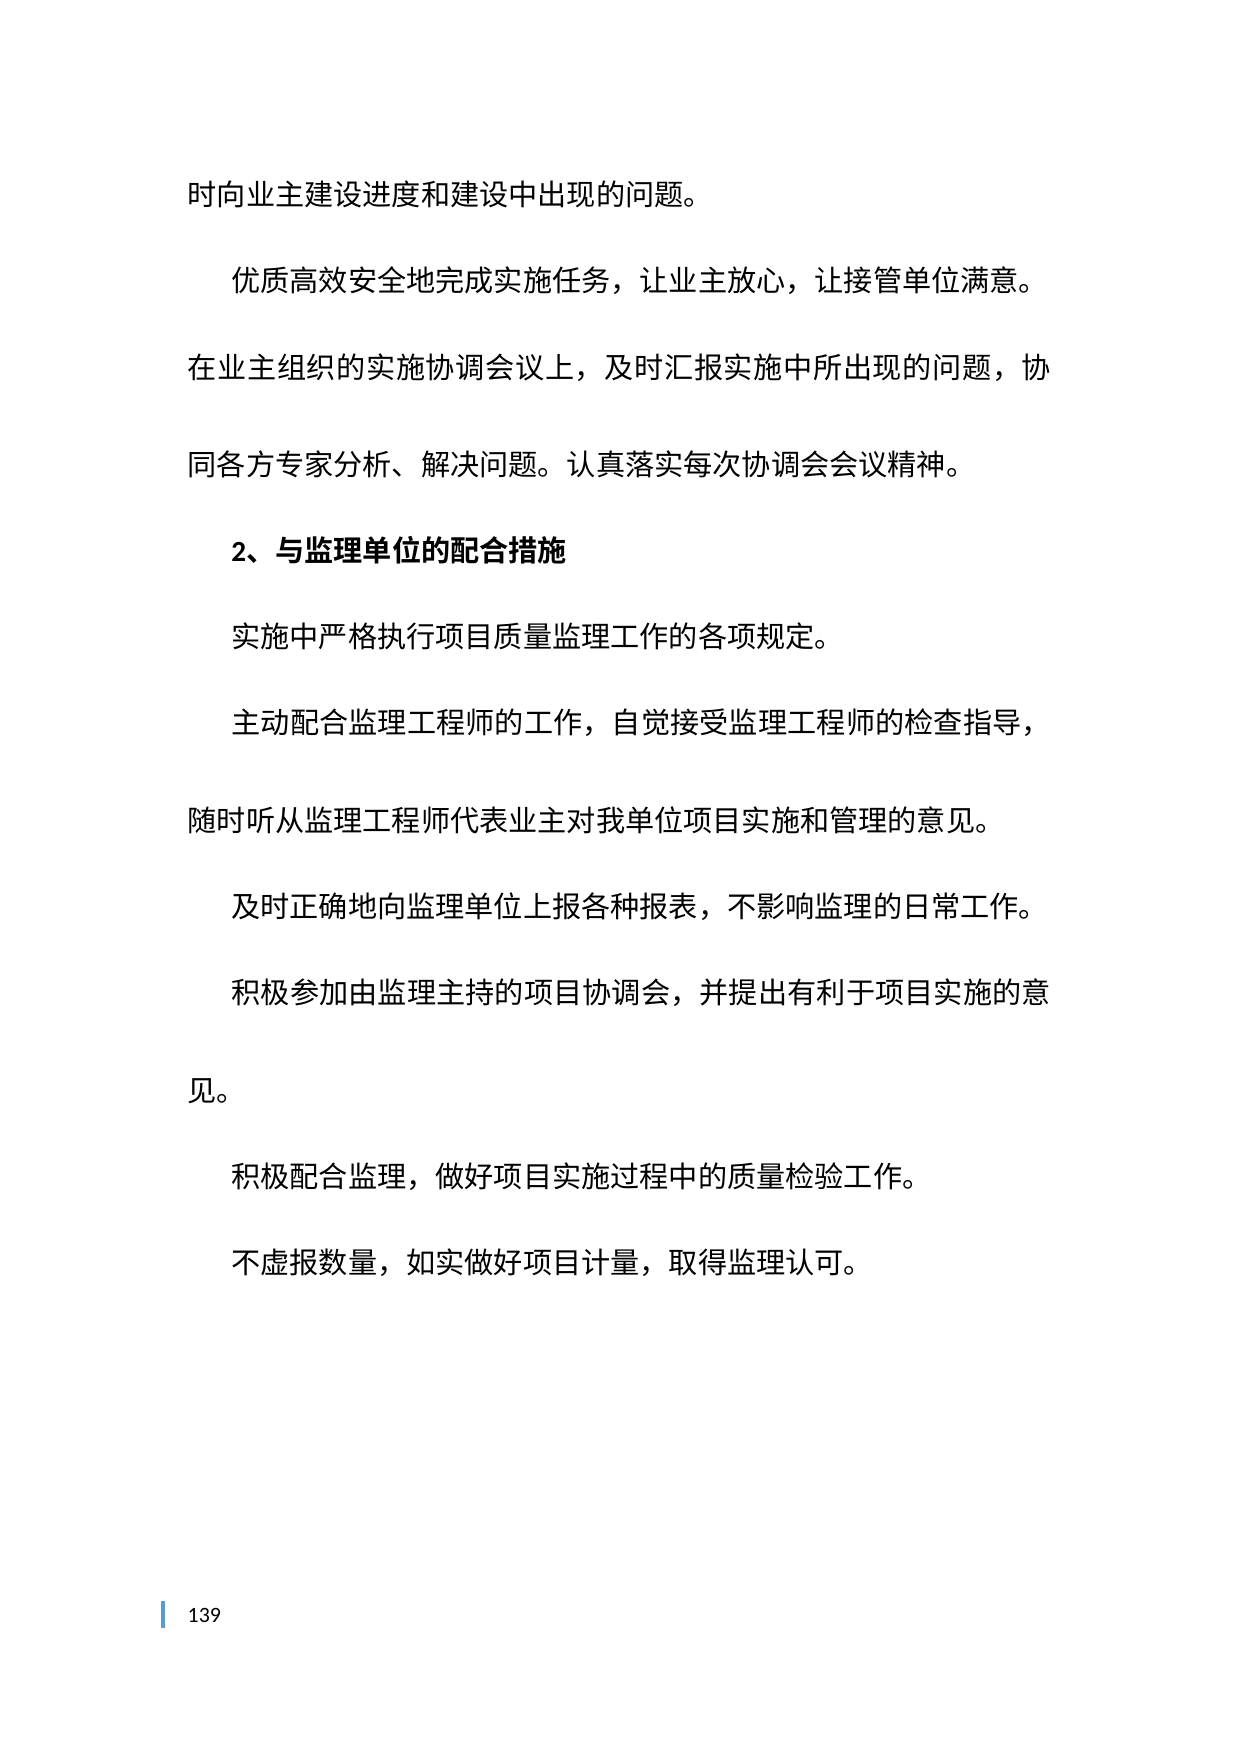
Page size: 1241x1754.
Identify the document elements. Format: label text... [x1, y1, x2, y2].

text 不虚报数量，如实做好项目计量，取得监理认可。 [187, 1228, 1053, 1293]
text 优质高效安全地完成实施任务，让业主放心，让接管单位满意。 [187, 247, 1053, 312]
text 实施中严格执行项目质量监理工作的各项规定。 [187, 603, 1053, 668]
text 及时正确地向监理单位上报各种报表，不影响监理的日常工作。 [187, 872, 1053, 937]
text 在业主组织的实施协调会议上，及时汇报实施中所出现的问题，协同各方专家分析、解决问题。认真落实每次协调会会议精神。 [187, 333, 1053, 495]
text 积极参加由监理主持的项目协调会，并提出有利于项目实施的意见。 [187, 958, 1053, 1121]
text 2、与监理单位的配合措施 [187, 516, 1053, 581]
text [187, 161, 1053, 226]
text 主动配合监理工程师的工作，自觉接受监理工程师的检查指导，随时听从监理工程师代表业主对我单位项目实施和管理的意见。 [187, 689, 1053, 851]
text 积极配合监理，做好项目实施过程中的质量检验工作。 [187, 1142, 1053, 1207]
